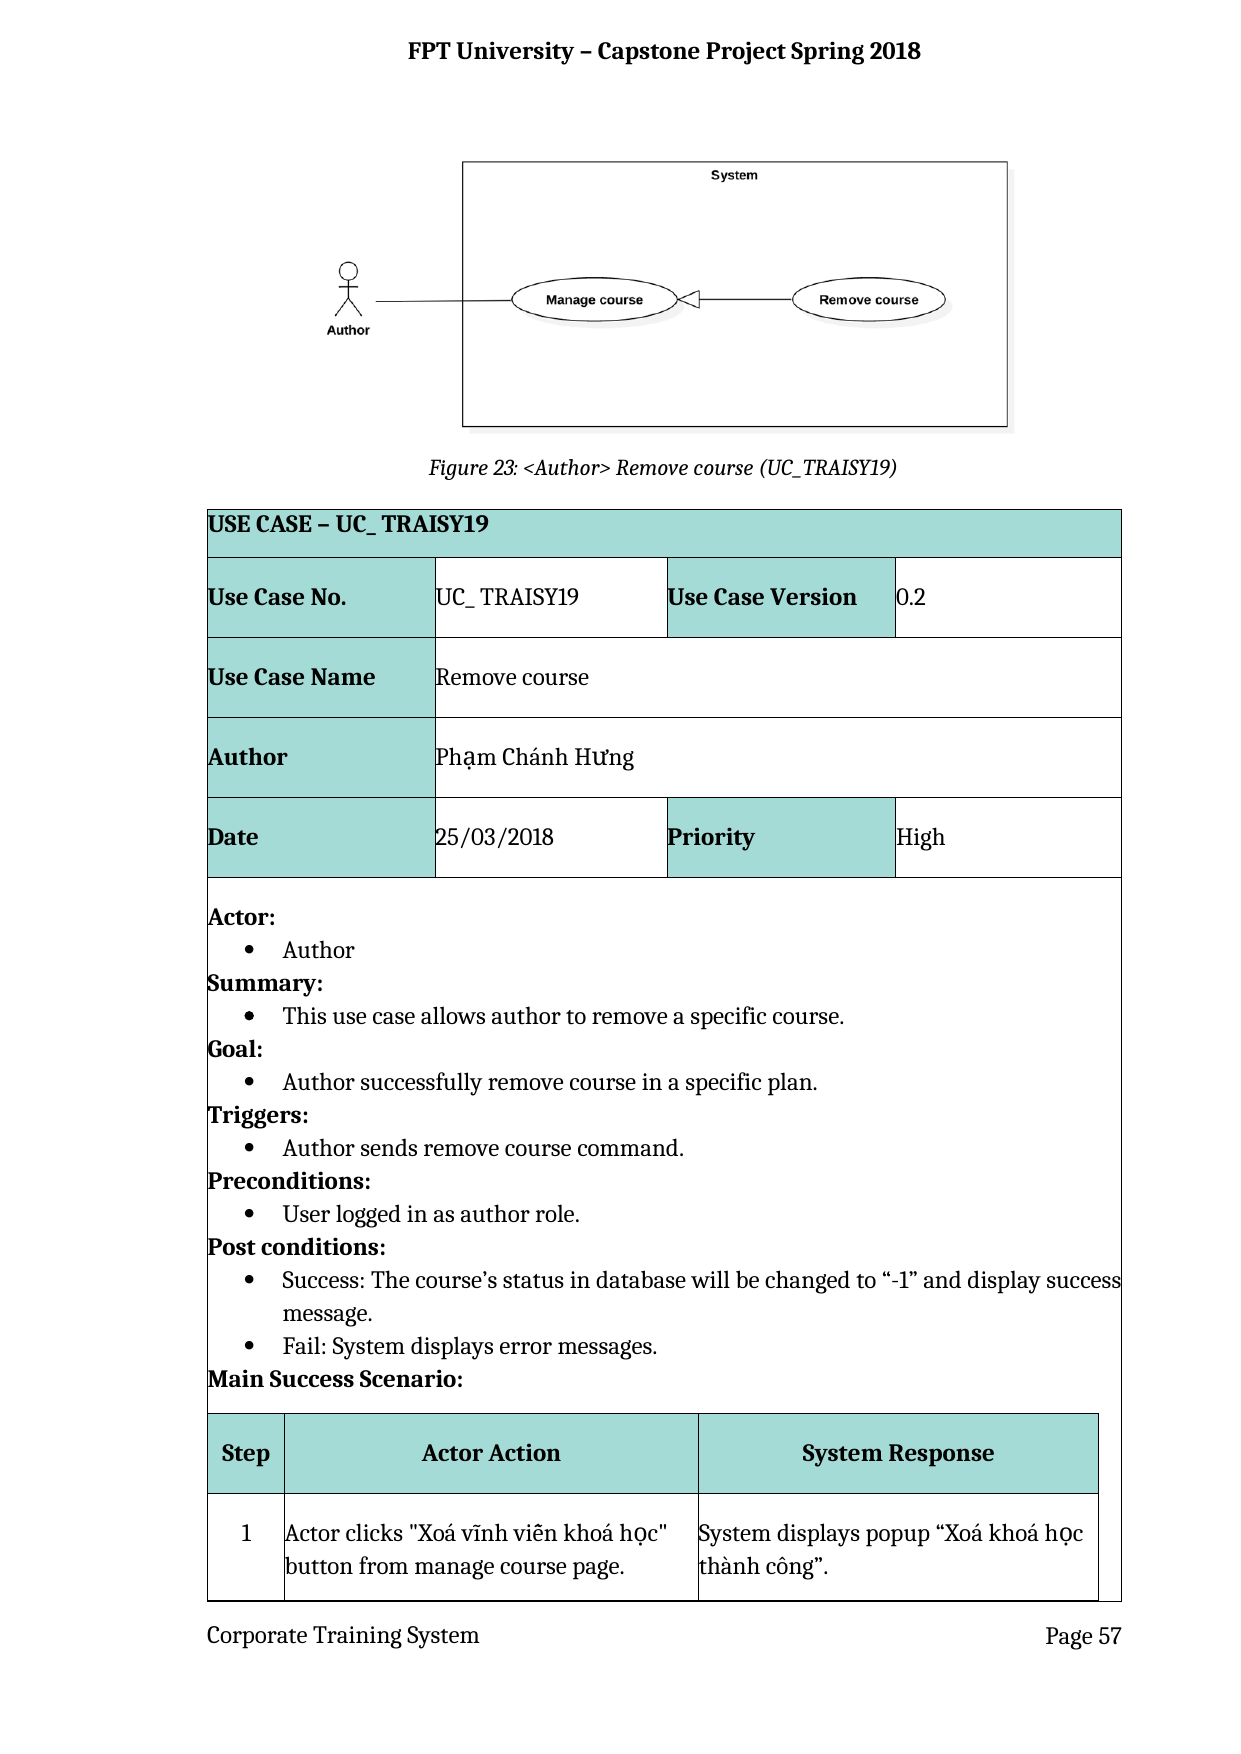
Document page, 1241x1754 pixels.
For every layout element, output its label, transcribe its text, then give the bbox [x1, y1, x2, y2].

table_cell Use Case Version [668, 558, 895, 637]
table_cell Phạm Chánh Hưng [436, 718, 1121, 797]
table_header USE CASE – UC_ TRAISY19 [208, 510, 1121, 557]
table_cell Author [208, 718, 435, 797]
table_cell 0.2 [896, 558, 1121, 637]
table_cell 25/03/2018 [436, 798, 667, 877]
table_cell Use Case Name [208, 638, 435, 717]
table_cell Date [208, 798, 435, 877]
table_cell Remove course [436, 638, 1121, 717]
table_cell Priority [668, 798, 895, 877]
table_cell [208, 878, 1121, 1601]
table_cell Use Case No. [208, 558, 435, 637]
text Figure 23: <Author> Remove course (UC_TRAISY19) [207, 454, 1122, 481]
table_cell UC_ TRAISY19 [436, 558, 667, 637]
table_cell High [896, 798, 1121, 877]
picture [309, 147, 1020, 440]
